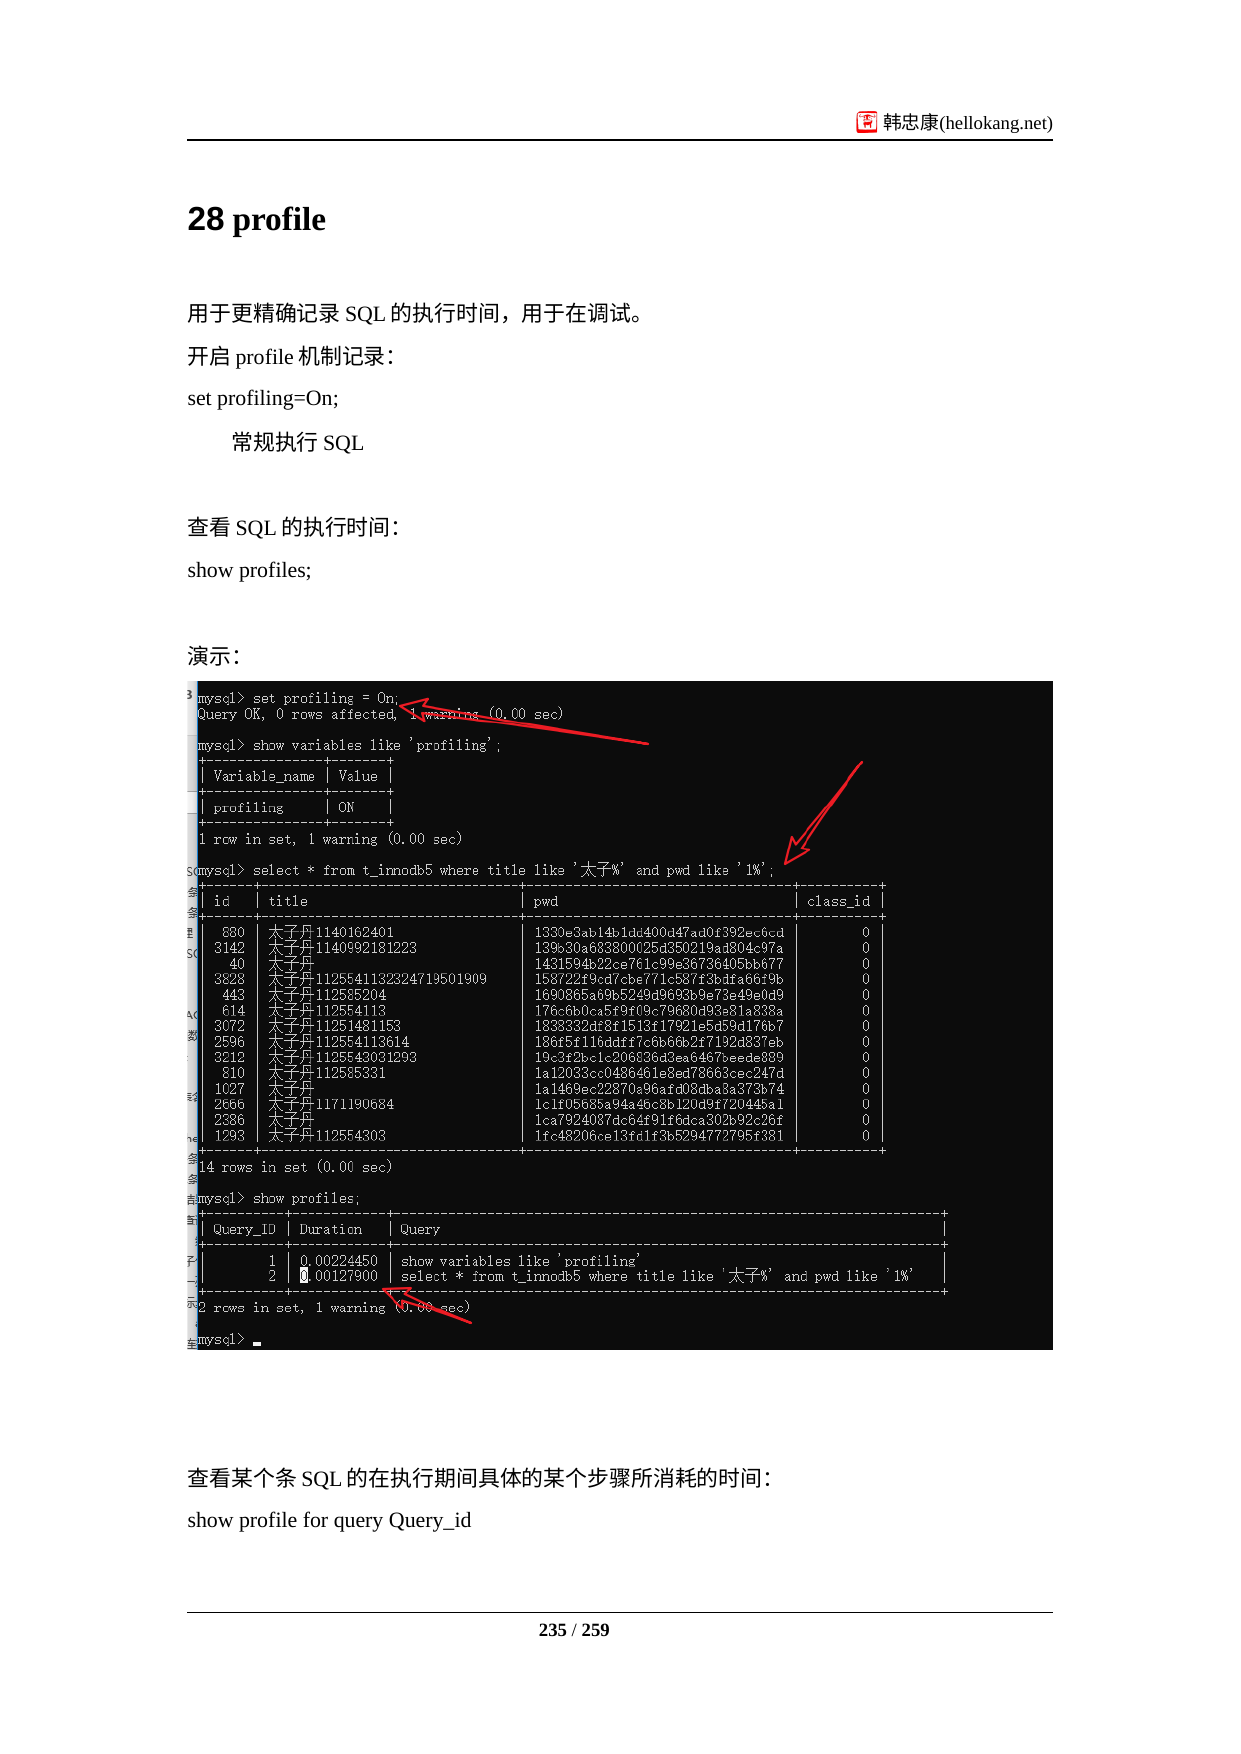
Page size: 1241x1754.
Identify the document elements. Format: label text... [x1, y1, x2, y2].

text show profile for query Query_id [187, 1503, 1053, 1536]
text set profiling=On; [187, 381, 1053, 414]
picture [856, 111, 878, 133]
text 用于更精确记录SQL的执行时间，用于在调试。 [187, 295, 1053, 328]
picture [187, 681, 1053, 1350]
text 演示： [187, 639, 1053, 671]
text 开启profile机制记录： [187, 338, 1053, 371]
text 常规执行SQL [187, 424, 1053, 457]
text 查看SQL的执行时间： [187, 510, 1053, 542]
text 查看某个条SQL的在执行期间具体的某个步骤所消耗的时间： [187, 1460, 1053, 1493]
subtitle profile [187, 186, 1053, 251]
text show profiles; [187, 553, 1053, 585]
